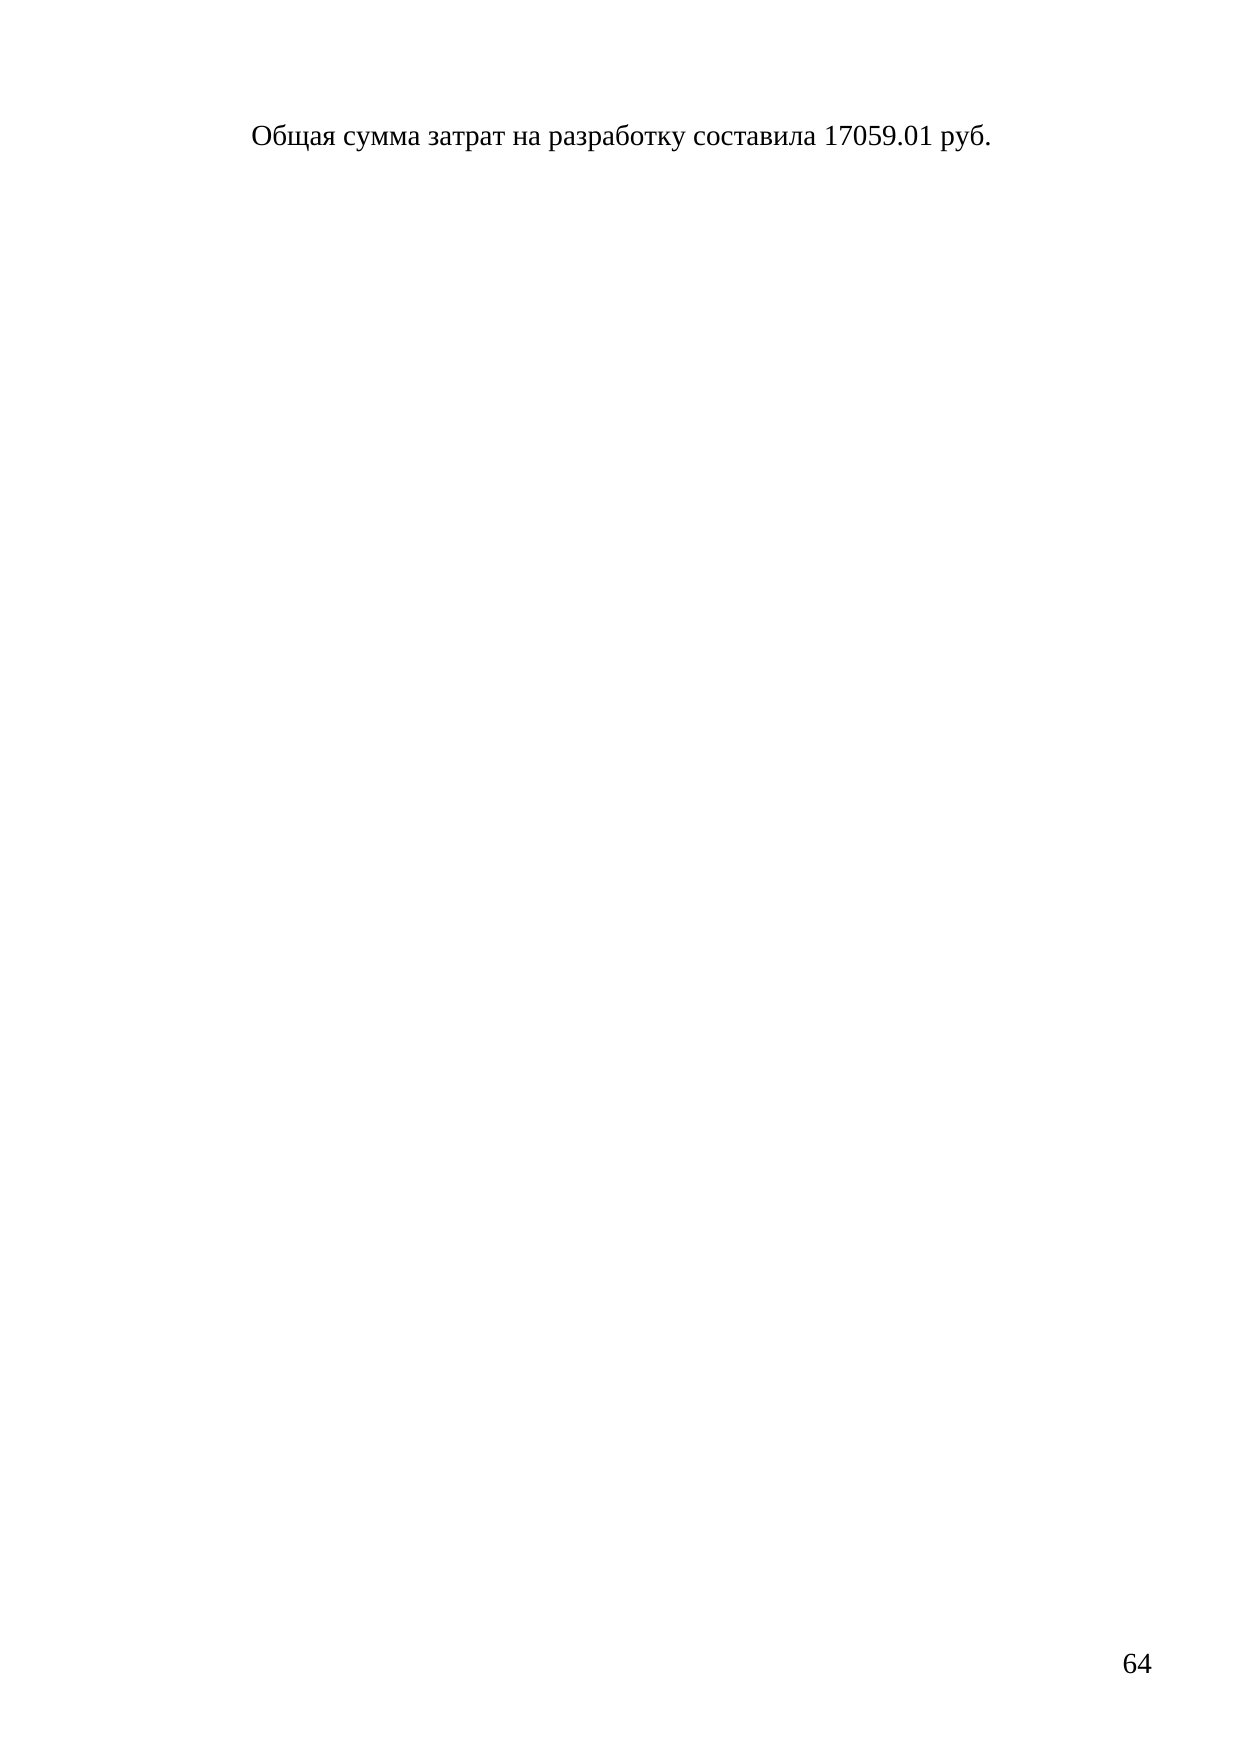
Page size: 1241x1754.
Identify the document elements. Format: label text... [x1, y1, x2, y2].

text Общая сумма затрат на разработку составила 17059.01 руб. [177, 118, 1152, 152]
